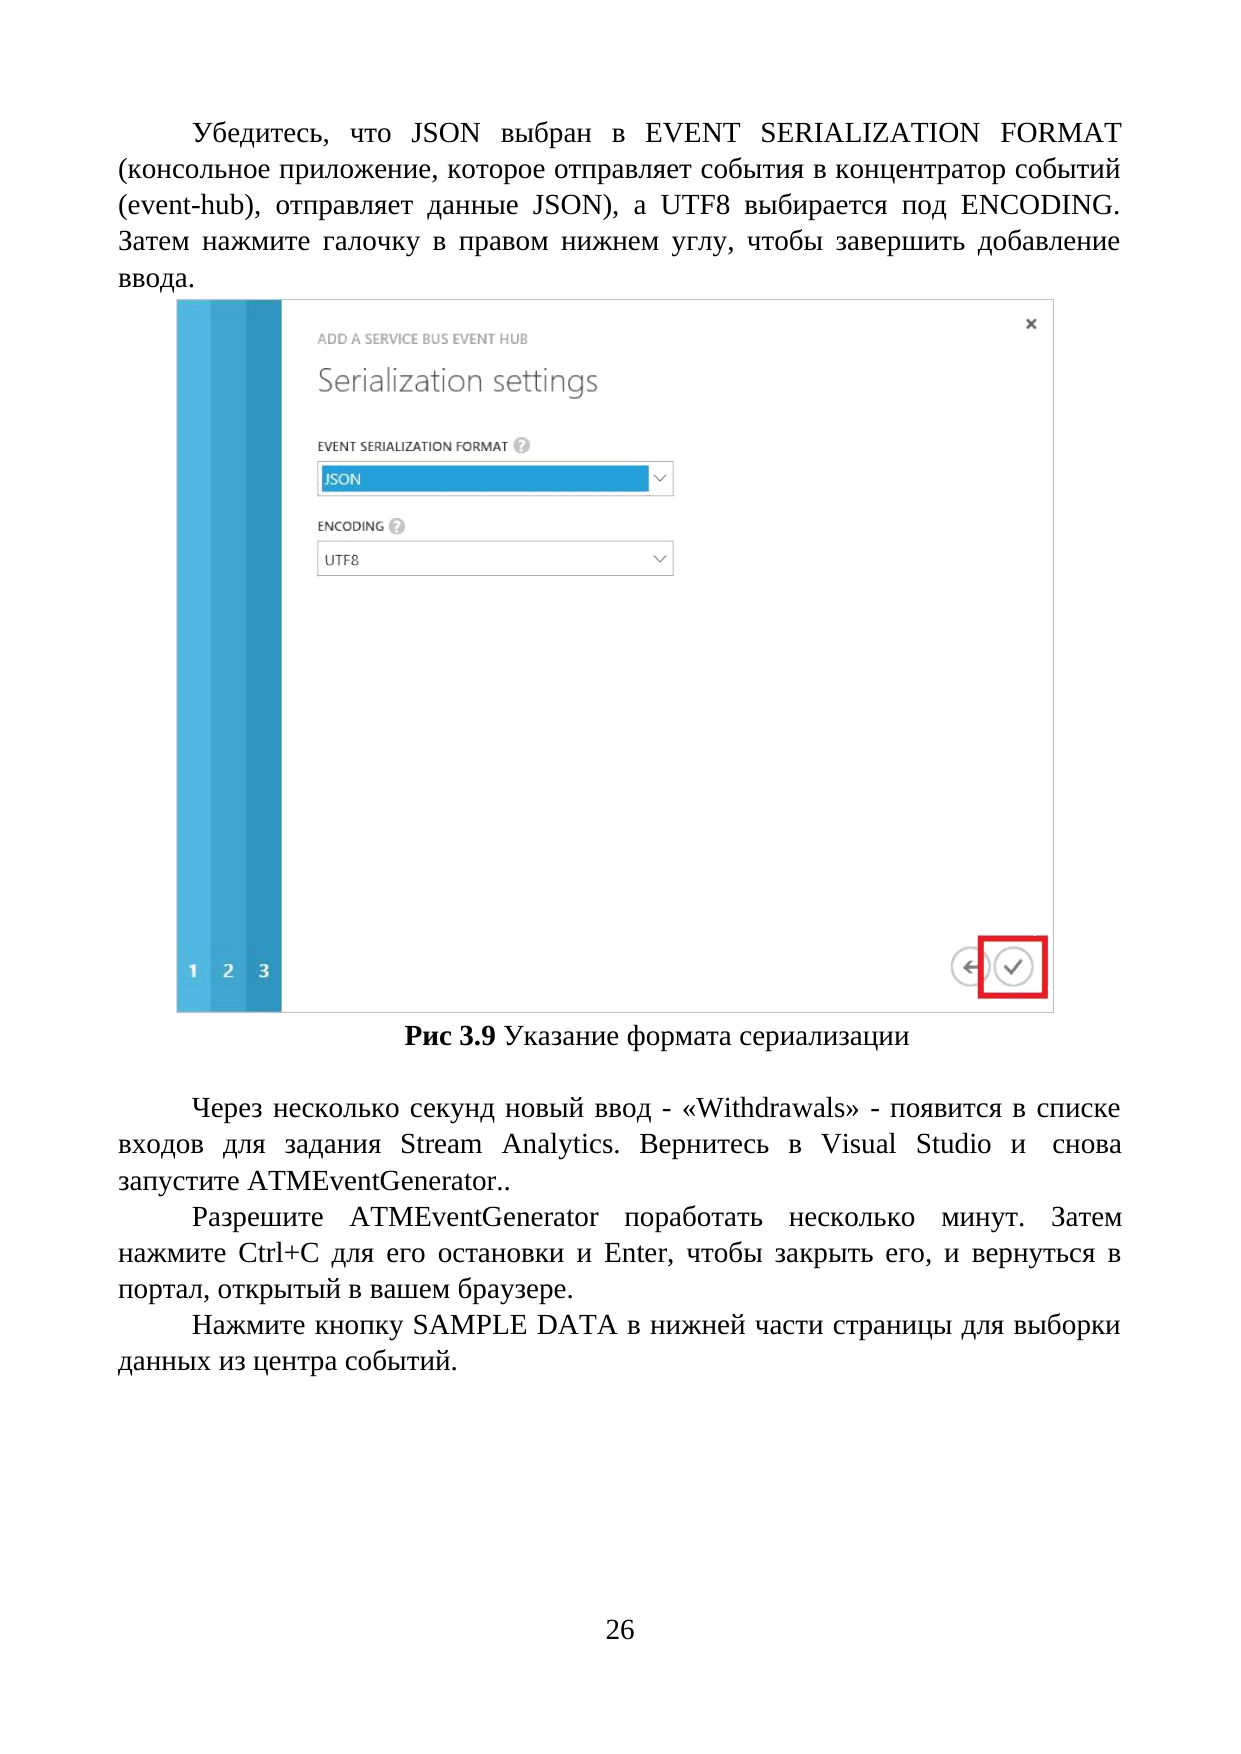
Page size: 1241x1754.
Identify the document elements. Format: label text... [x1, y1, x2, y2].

text Разрешите ATMEventGenerator поработать несколько минут. Затем нажмите Ctrl+C для его остановки и Enter, чтобы закрыть его, и вернуться в портал, открытый в вашем браузере. [118, 1199, 1122, 1304]
picture [176, 299, 1054, 1013]
text Через несколько секунд новый ввод - «Withdrawals» - появится в списке входов для задания Stream Analytics. Вернитесь в Visual Studio и снова запустите ATMEventGenerator.. [118, 1090, 1122, 1196]
text Нажмите кнопку SAMPLE DATA в нижней части страницы для выборки данных из центра событий. [118, 1307, 1122, 1377]
text Убедитесь, что JSON выбран в EVENT SERIALIZATION FORMAT (консольное приложение, которое отправляет события в концентратор событий (event-hub), отправляет данные JSON), а UTF8 выбирается под ENCODING. Затем нажмите галочку в правом нижнем углу, чтобы завершить добавление ввода. [118, 115, 1122, 293]
